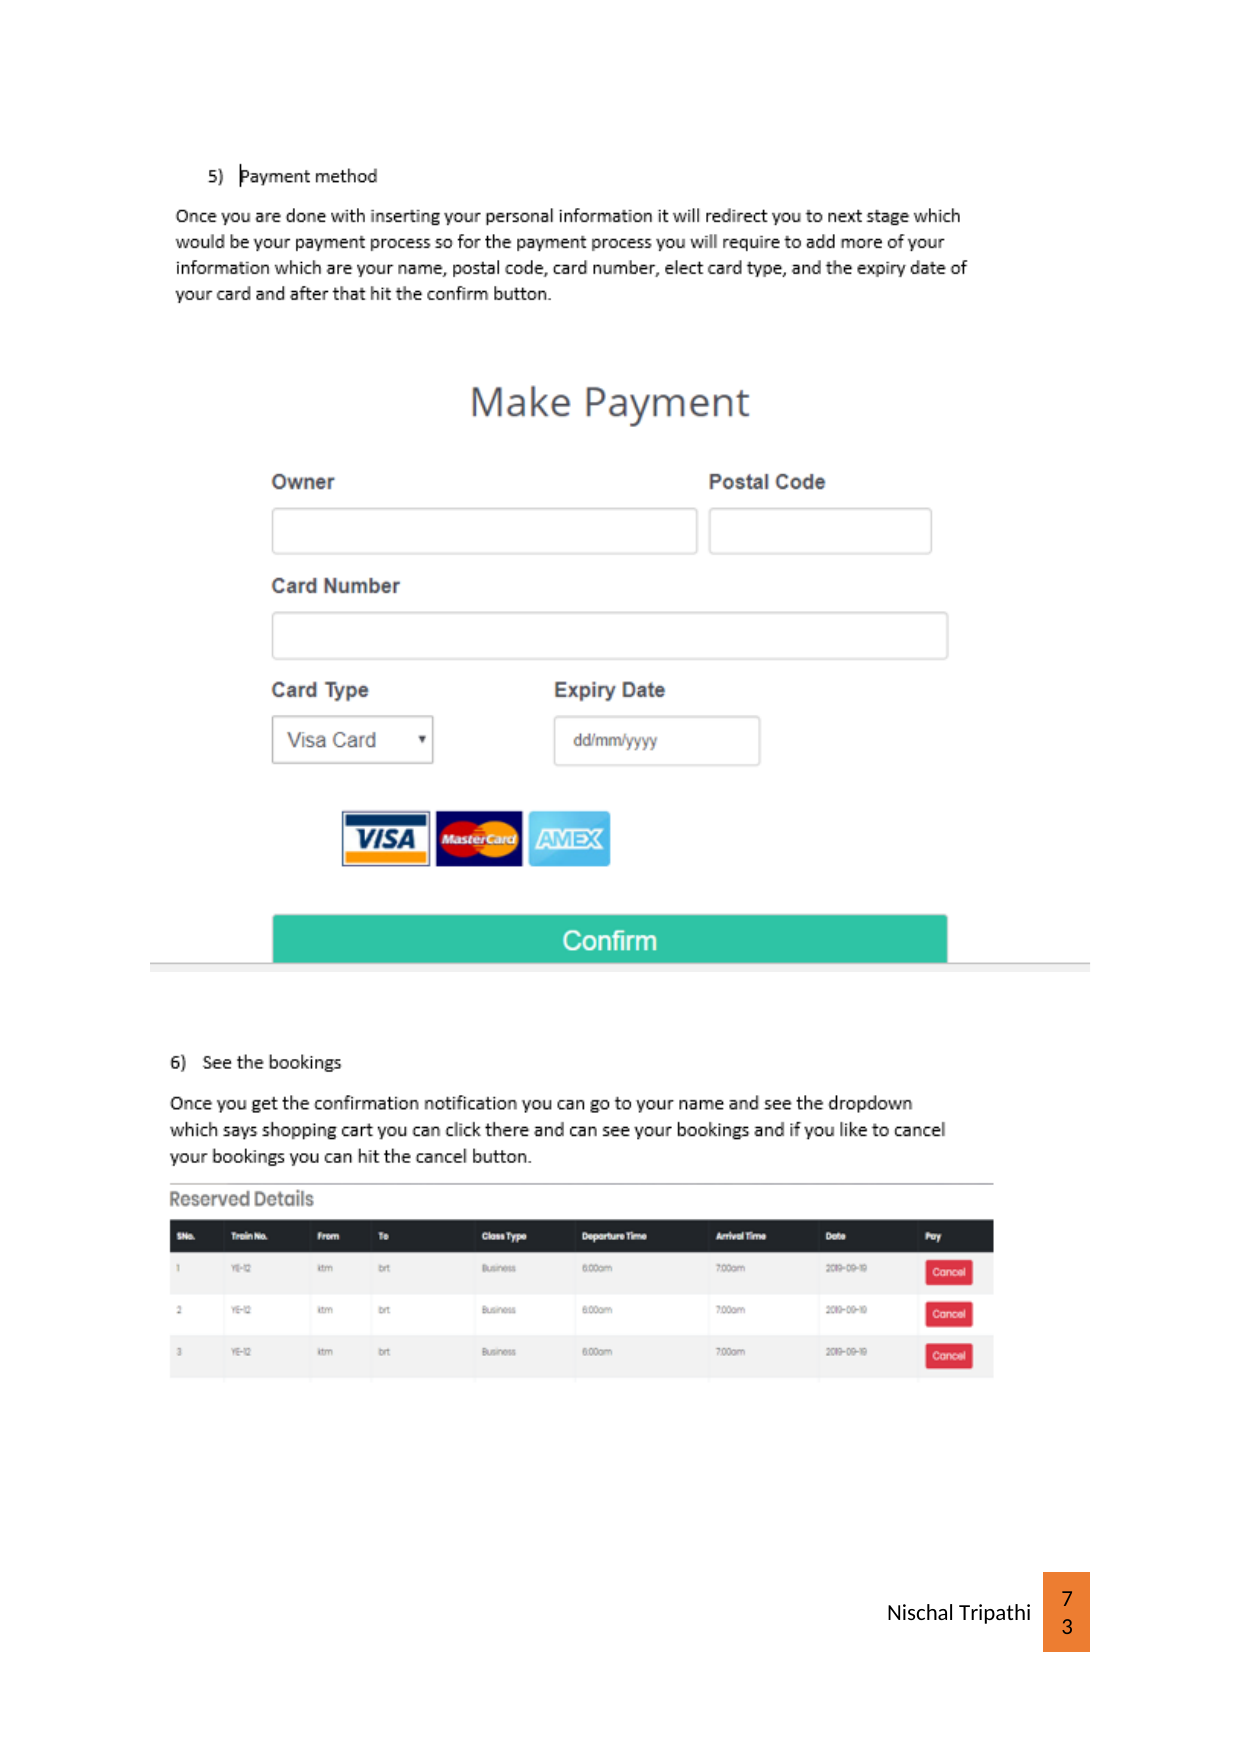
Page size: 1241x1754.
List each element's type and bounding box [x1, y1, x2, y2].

picture [150, 1037, 1011, 1425]
picture [150, 150, 1091, 972]
